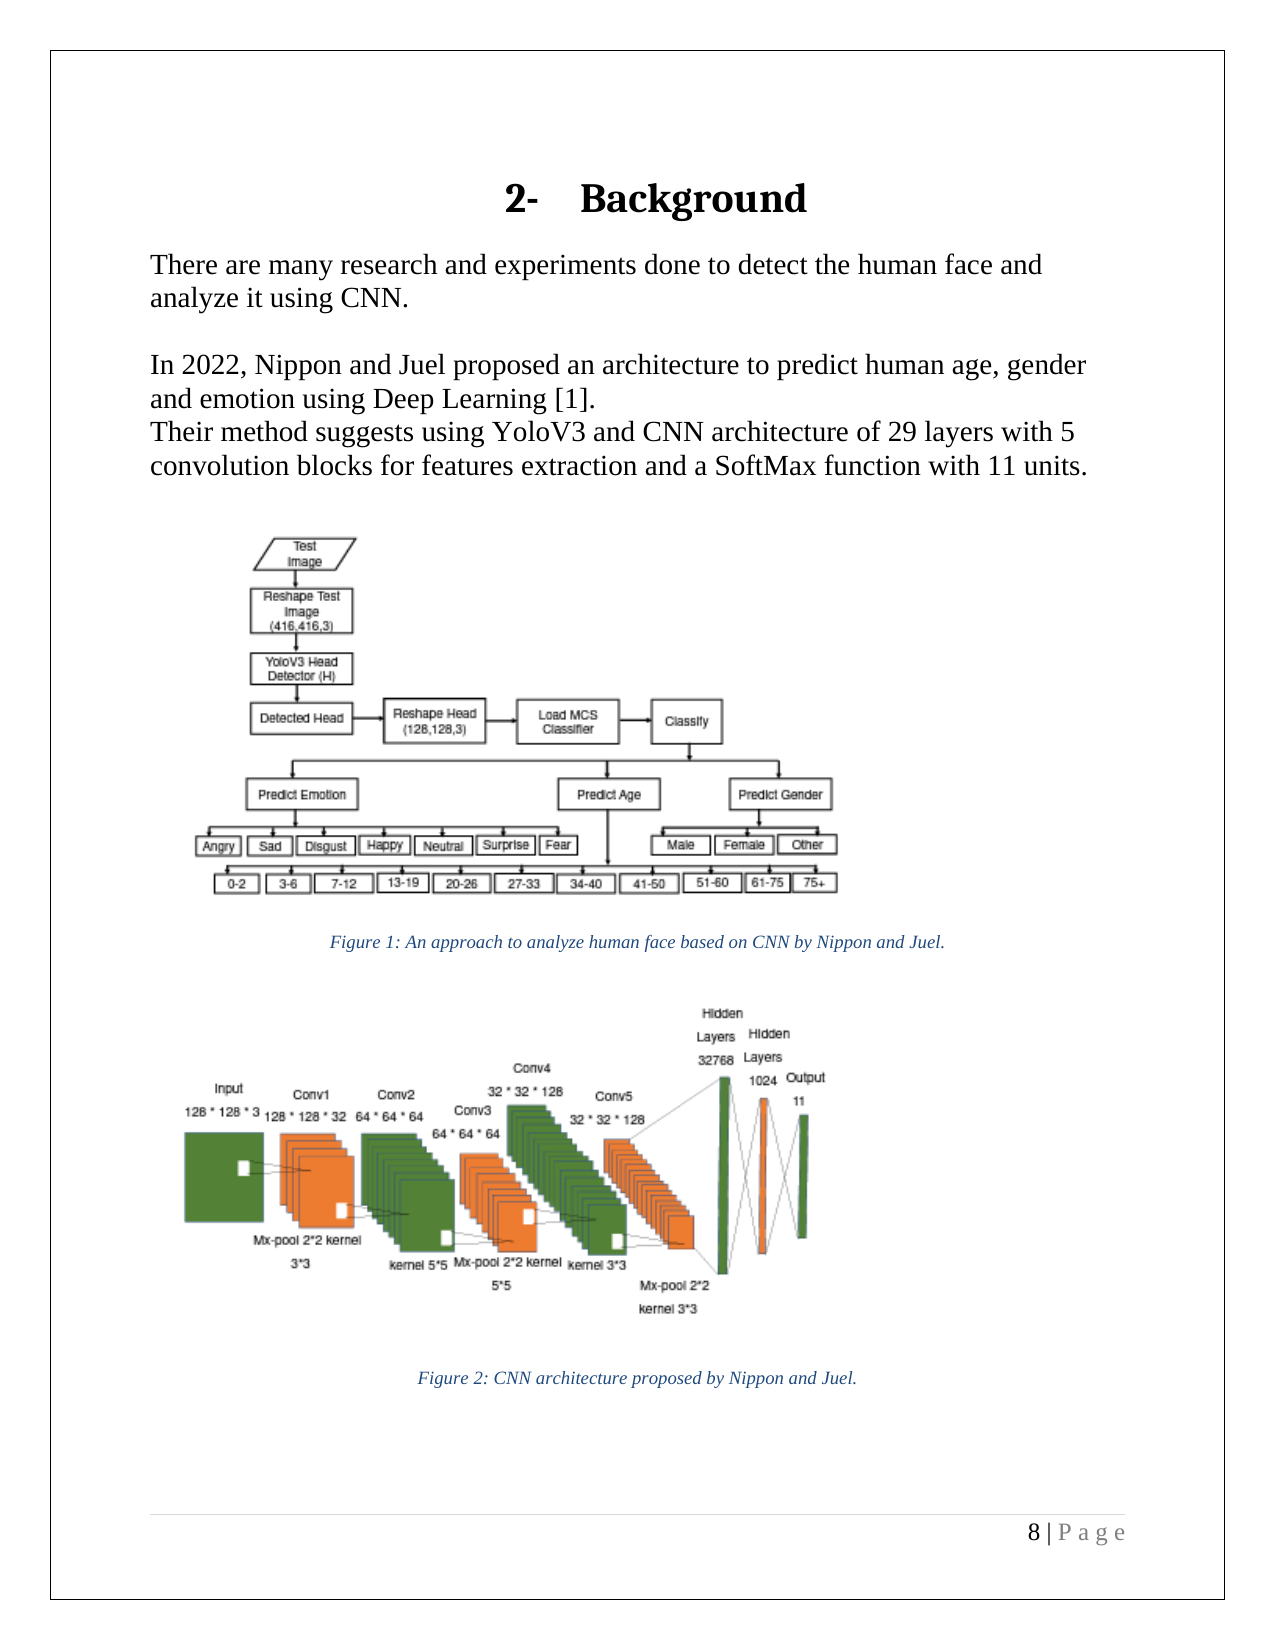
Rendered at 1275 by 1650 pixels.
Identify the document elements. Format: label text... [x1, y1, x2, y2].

picture [150, 515, 849, 931]
picture [150, 973, 837, 1367]
text Their method suggests using YoloV3 and CNN architecture of 29 layers with 5 convolution blocks for features extraction and a SoftMax function with 11 units. [150, 414, 1125, 482]
subtitle Background [187, 175, 1125, 223]
text In 2022, Nippon and Juel proposed an architecture to predict human age, gender and emotion using Deep Learning . [150, 347, 1125, 414]
text There are many research and experiments done to detect the human face and analyze it using CNN. [150, 247, 1125, 314]
